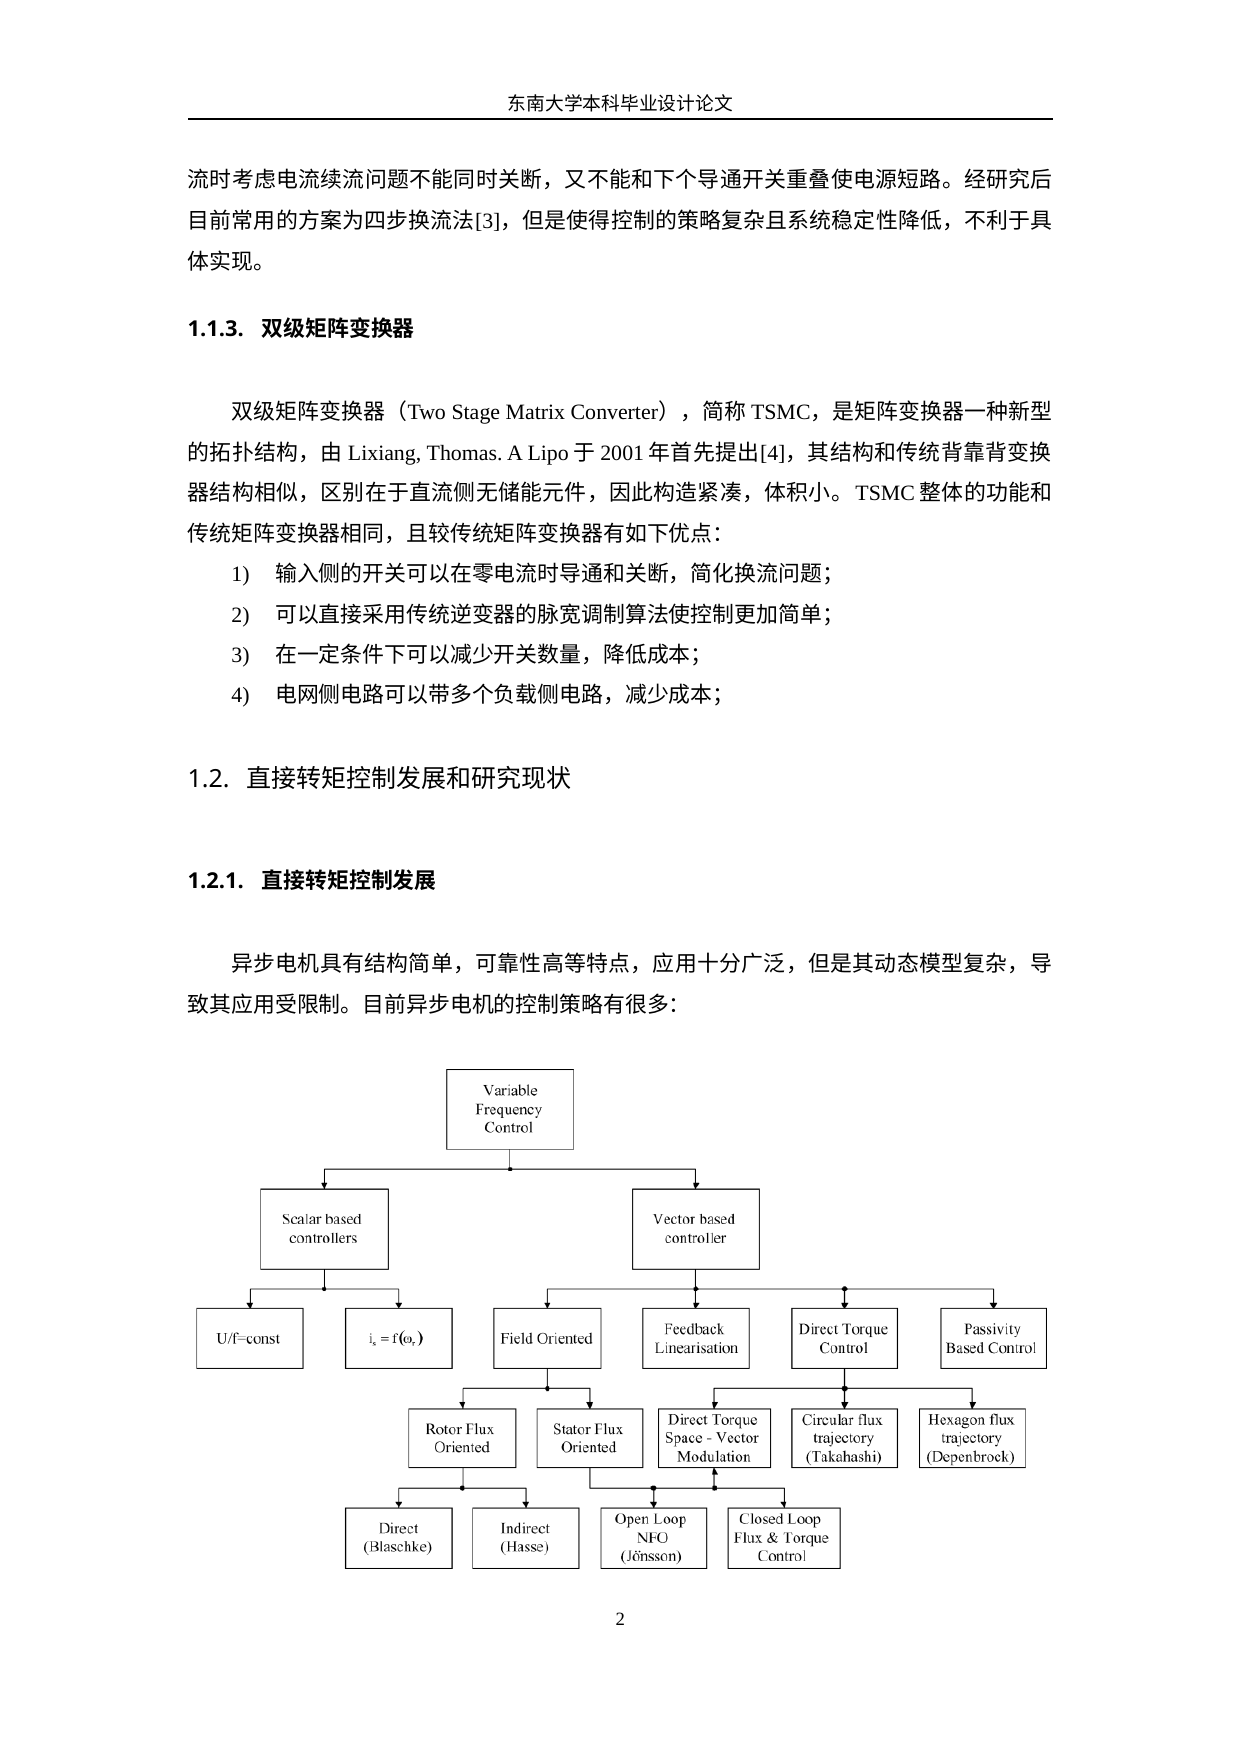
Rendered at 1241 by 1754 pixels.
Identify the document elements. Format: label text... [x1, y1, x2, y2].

list 输入侧的开关可以在零电流时导通和关断，简化换流问题； [231, 556, 1053, 588]
subtitle 直接转矩控制发展和研究现状 [187, 744, 1053, 809]
subtitle 直接转矩控制发展 [187, 863, 1053, 896]
list 可以直接采用传统逆变器的脉宽调制算法使控制更加简单； [231, 596, 1053, 629]
picture [187, 1065, 1053, 1579]
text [187, 162, 1053, 276]
list 在一定条件下可以减少开关数量，降低成本； [231, 637, 1053, 669]
text 双级矩阵变换器（Two Stage Matrix Converter），简称TSMC，是矩阵变换器一种新型的拓扑结构，由Lixiang, Thomas. A Lipo于2001年首先提出[4]，其结构和传统背靠背变换器结构相似，区别在于直流侧无储能元件，因此构造紧凑，体积小。TSMC整体的功能和传统矩阵变换器相同，且较传统矩阵变换器有如下优点： [187, 393, 1053, 548]
text 异步电机具有结构简单，可靠性高等特点，应用十分广泛，但是其动态模型复杂，导致其应用受限制。目前异步电机的控制策略有很多： [187, 946, 1053, 1019]
subtitle 双级矩阵变换器 [187, 311, 1053, 343]
list 电网侧电路可以带多个负载侧电路，减少成本； [231, 677, 1053, 709]
